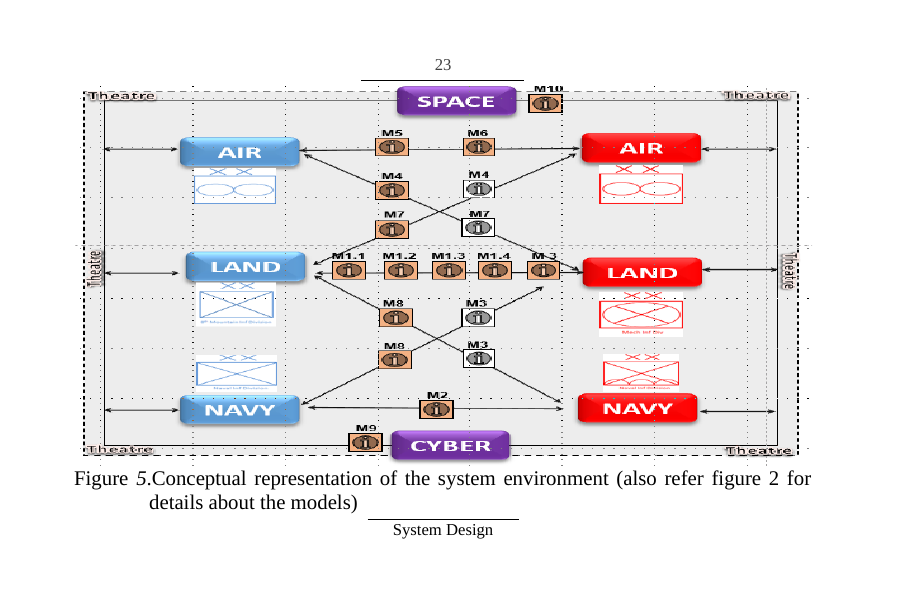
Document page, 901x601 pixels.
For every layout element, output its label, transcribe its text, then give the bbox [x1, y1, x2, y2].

picture [75, 86, 813, 466]
